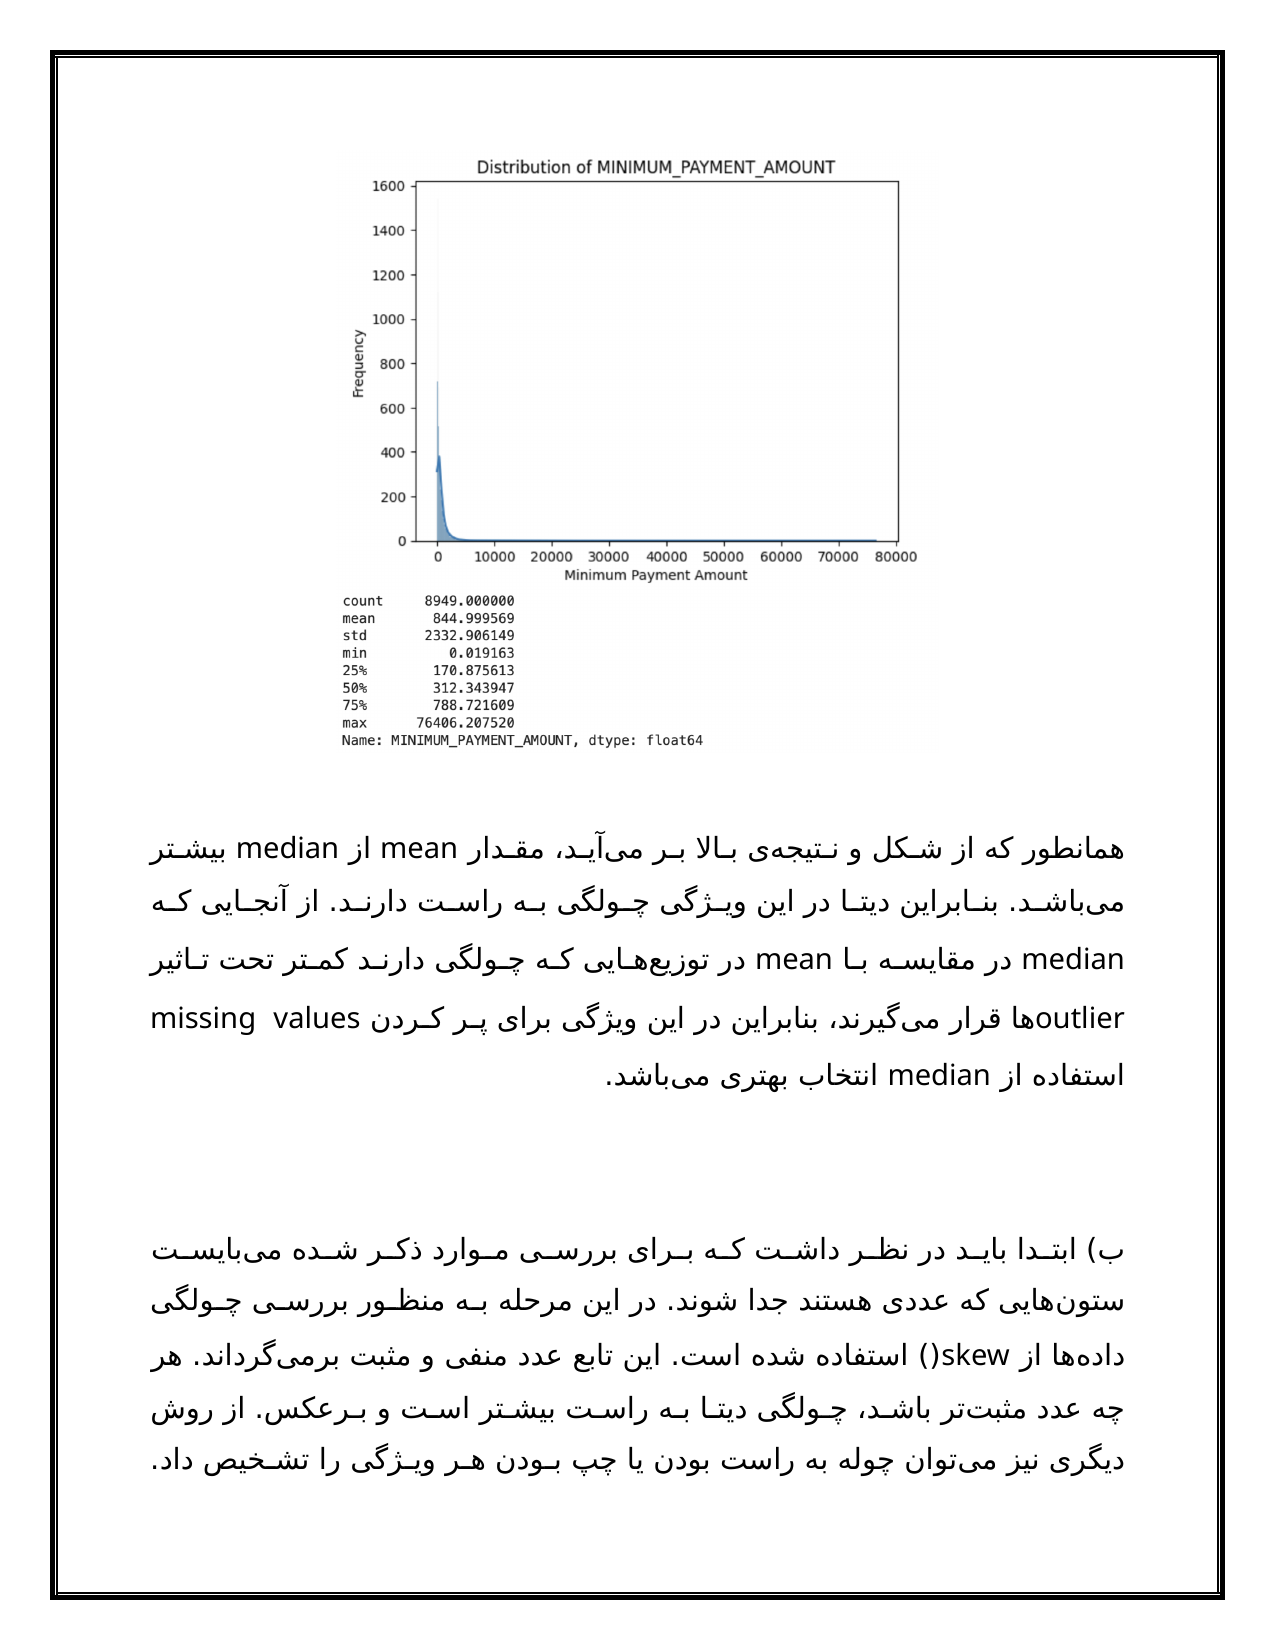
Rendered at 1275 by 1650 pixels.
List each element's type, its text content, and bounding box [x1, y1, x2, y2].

picture [336, 150, 939, 753]
text همانطور که از شکل و نتیجه‌ی بالا بر می‌آید، مقدار mean از median بیشتر می‌باشد. بنابراین دیتا در این ویژگی چولگی به راست دارند. از آنجایی که median در مقایسه با mean در توزیع‌هایی که چولگی دارند کمتر تحت تاثیر outlierها قرار می‌گیرند، بنابراین در این ویژگی برای پر کردن missing values استفاده از median انتخاب بهتری می‌باشد. [150, 827, 1125, 1094]
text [150, 1232, 1125, 1476]
